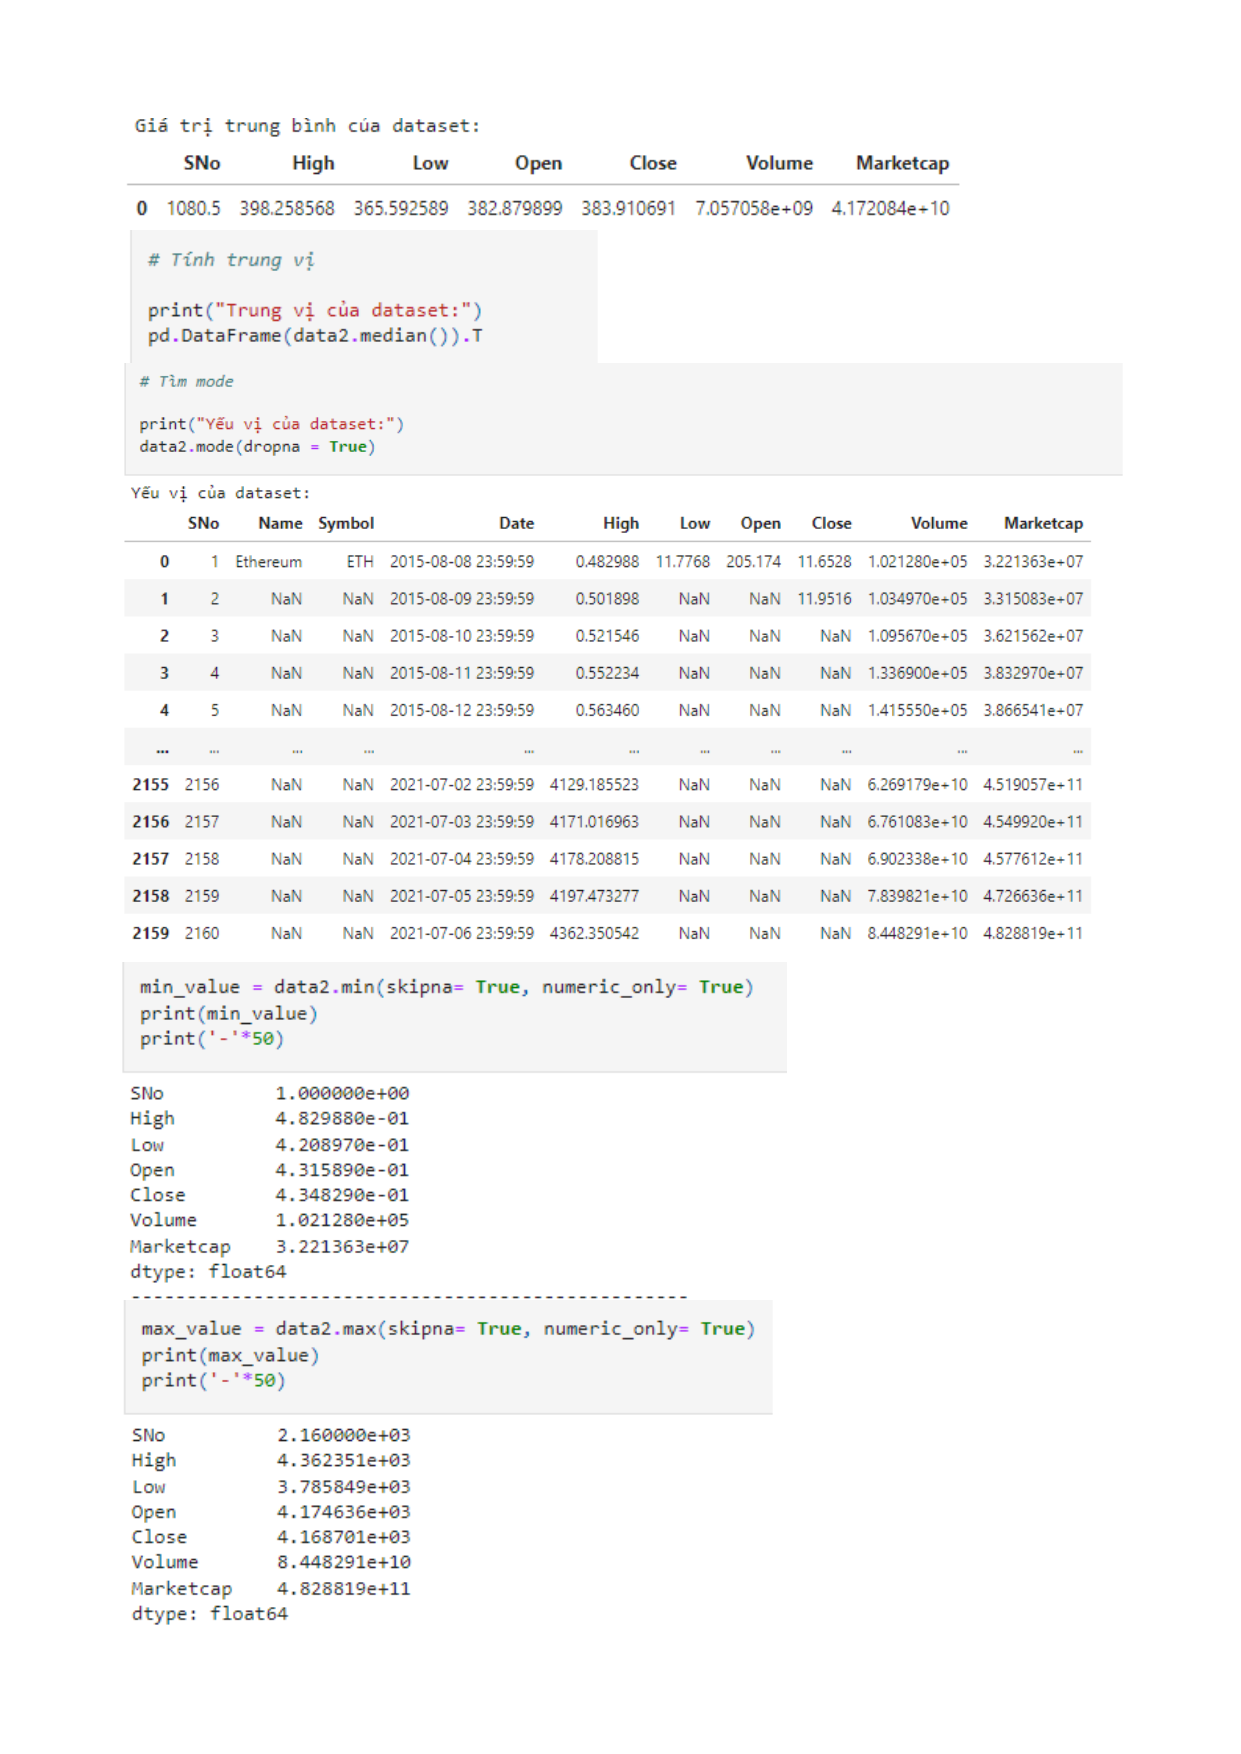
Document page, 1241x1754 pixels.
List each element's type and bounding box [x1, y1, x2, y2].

picture [118, 118, 1123, 1628]
